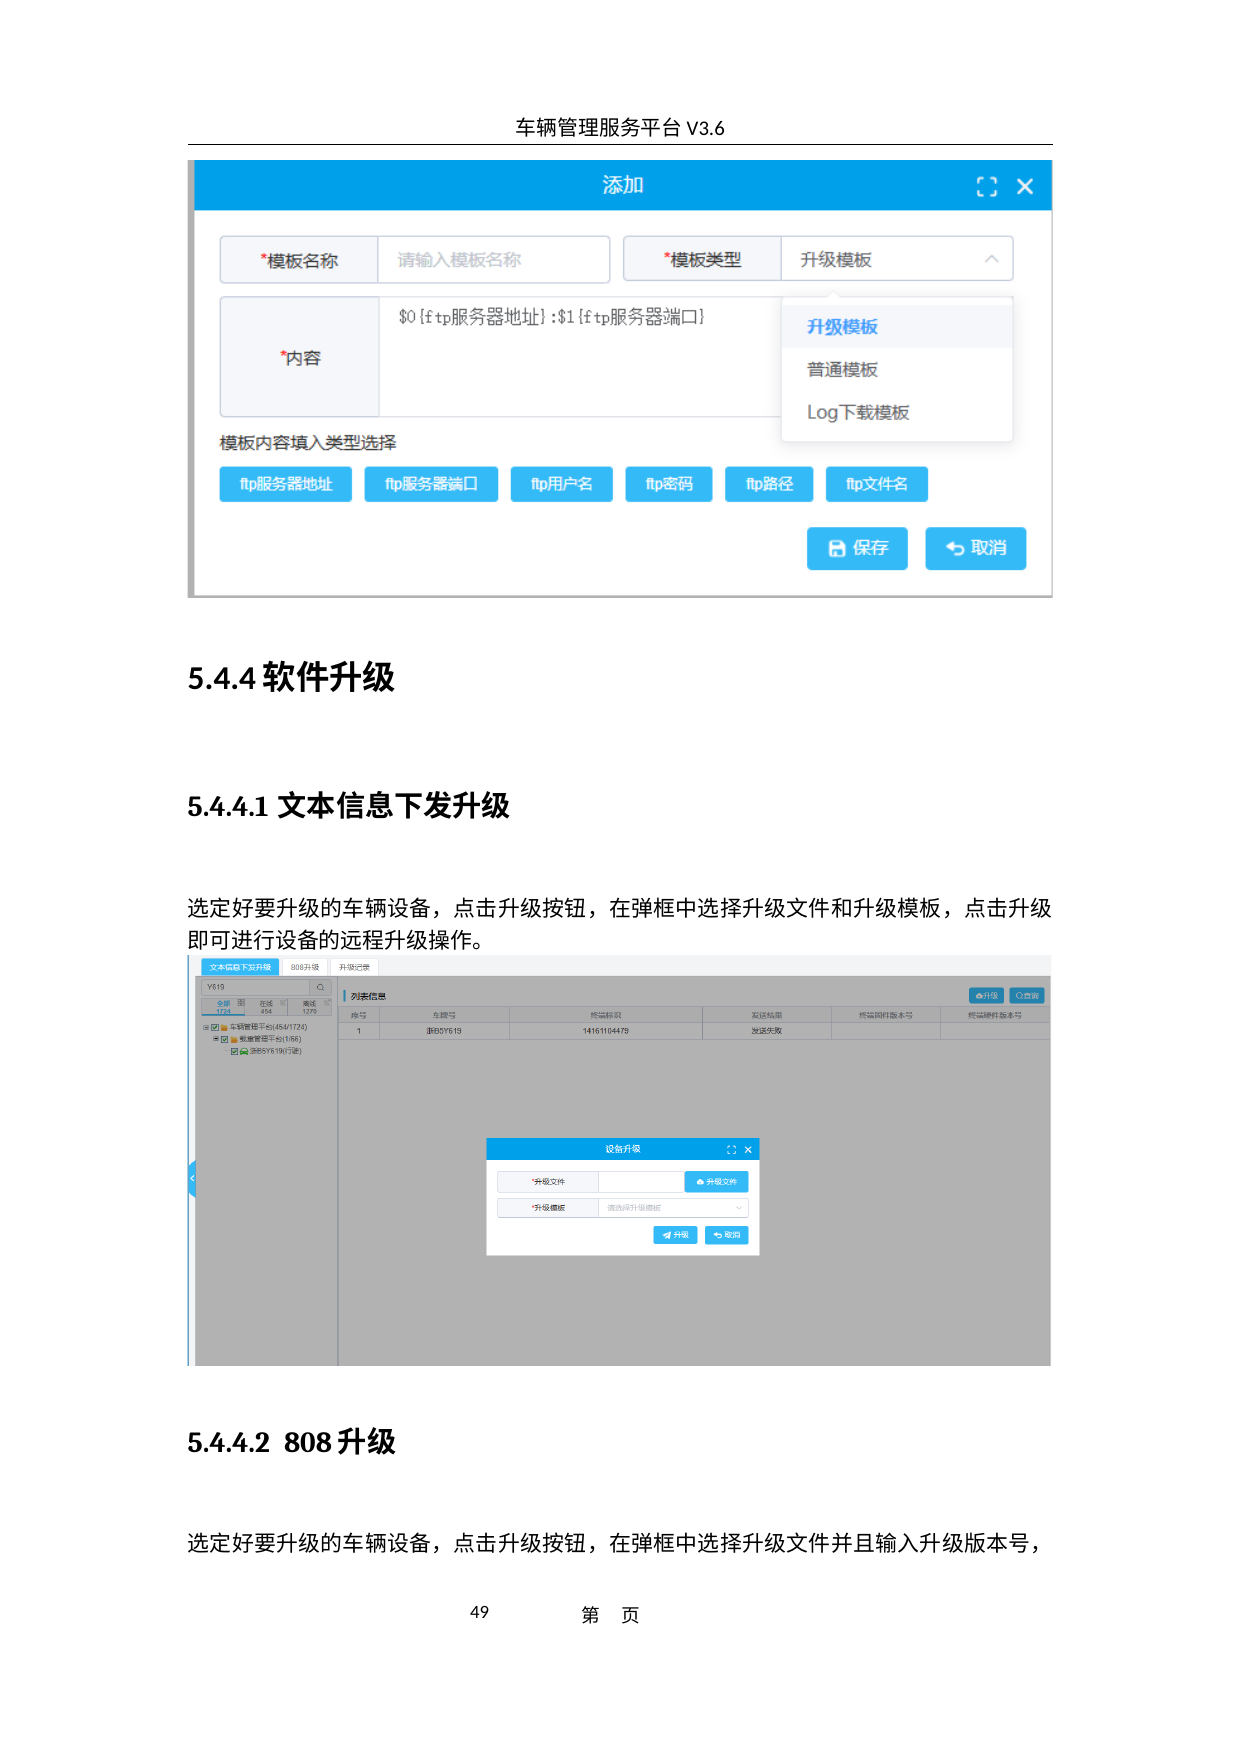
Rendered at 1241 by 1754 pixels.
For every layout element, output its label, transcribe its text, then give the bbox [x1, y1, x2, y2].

text 选定好要升级的车辆设备，点击升级按钮，在弹框中选择升级文件和升级模板，点击升级即可进行设备的远程升级操作。 [187, 890, 1053, 955]
picture [624, 176, 636, 192]
picture [187, 160, 1053, 598]
picture [1018, 179, 1032, 194]
subtitle 文本信息下发升级 [187, 772, 1053, 837]
subtitle 808升级 [187, 1407, 1053, 1472]
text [187, 1526, 1053, 1558]
picture [610, 185, 621, 193]
picture [612, 177, 619, 184]
subtitle 软件升级 [187, 642, 1053, 707]
picture [187, 955, 1052, 1366]
